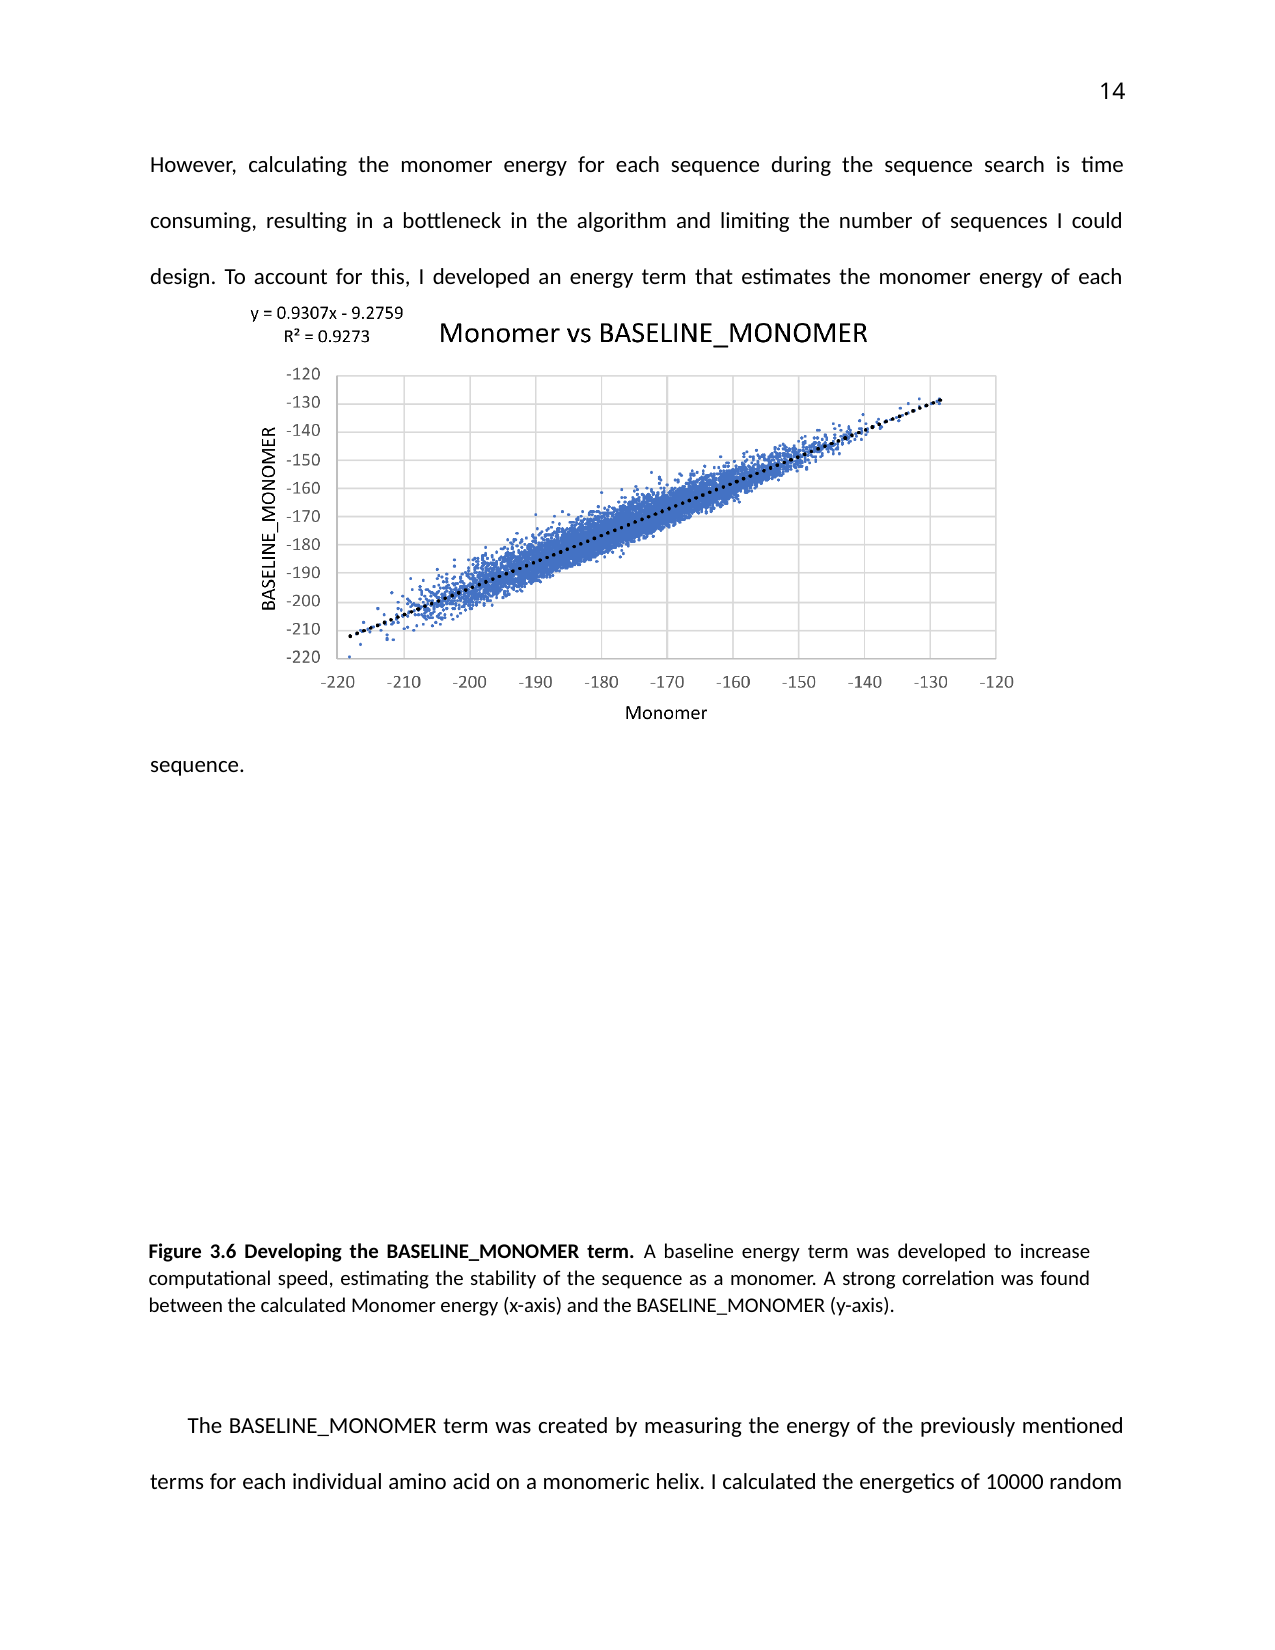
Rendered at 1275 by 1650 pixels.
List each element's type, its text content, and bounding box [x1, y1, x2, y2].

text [150, 1259, 1125, 1495]
picture [228, 298, 1037, 750]
